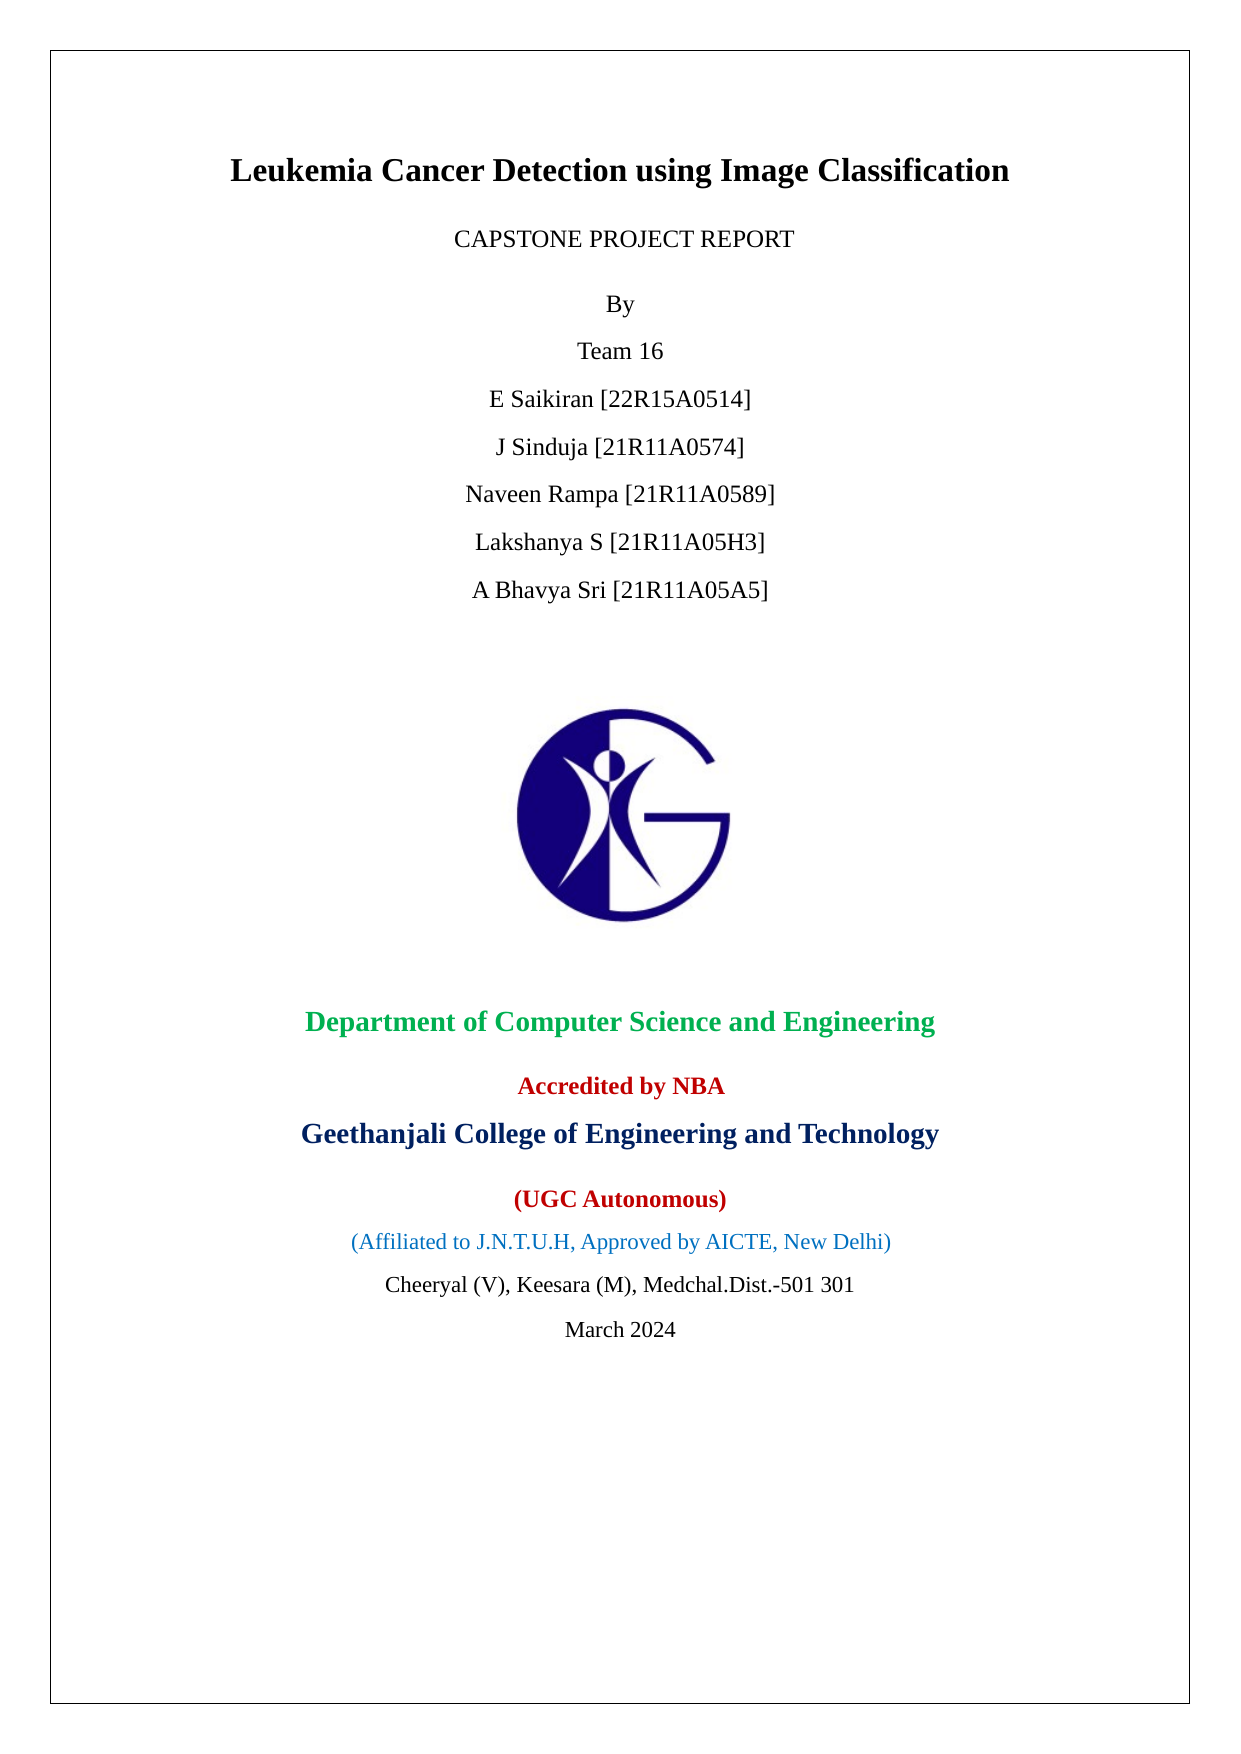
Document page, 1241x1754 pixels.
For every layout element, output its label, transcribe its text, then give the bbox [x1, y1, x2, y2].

text CAPSTONE PROJECT REPORT [150, 224, 1090, 253]
text (Affiliated to J.N.T.U.H, Approved by AICTE, New Delhi) [150, 1229, 1092, 1255]
text Team 16 [150, 336, 1090, 365]
text (UGC Autonomous) [150, 1184, 1090, 1212]
text A Bhavya Sri [21R11A05A5] [150, 575, 1090, 604]
text J Sinduja [21R11A0574] [150, 432, 1090, 461]
text Lakshanya S [21R11A05H3] [150, 527, 1090, 556]
text Geethanjali College of Engineering and Technology [150, 1117, 1090, 1150]
text Cheeryal (V), Keesara (M), Medchal.Dist.-501 301 [150, 1271, 1090, 1298]
text E Saikiran [22R15A0514] [150, 384, 1090, 413]
text March 2024 [150, 1317, 1090, 1343]
picture [499, 696, 741, 938]
text Department of Computer Science and Engineering [150, 1004, 1090, 1038]
text Naveen Rampa [21R11A0589] [150, 479, 1090, 508]
text By [150, 289, 1090, 317]
text Leukemia Cancer Detection using Image Classification [150, 150, 1090, 188]
text Accredited by NBA [150, 1071, 1092, 1100]
